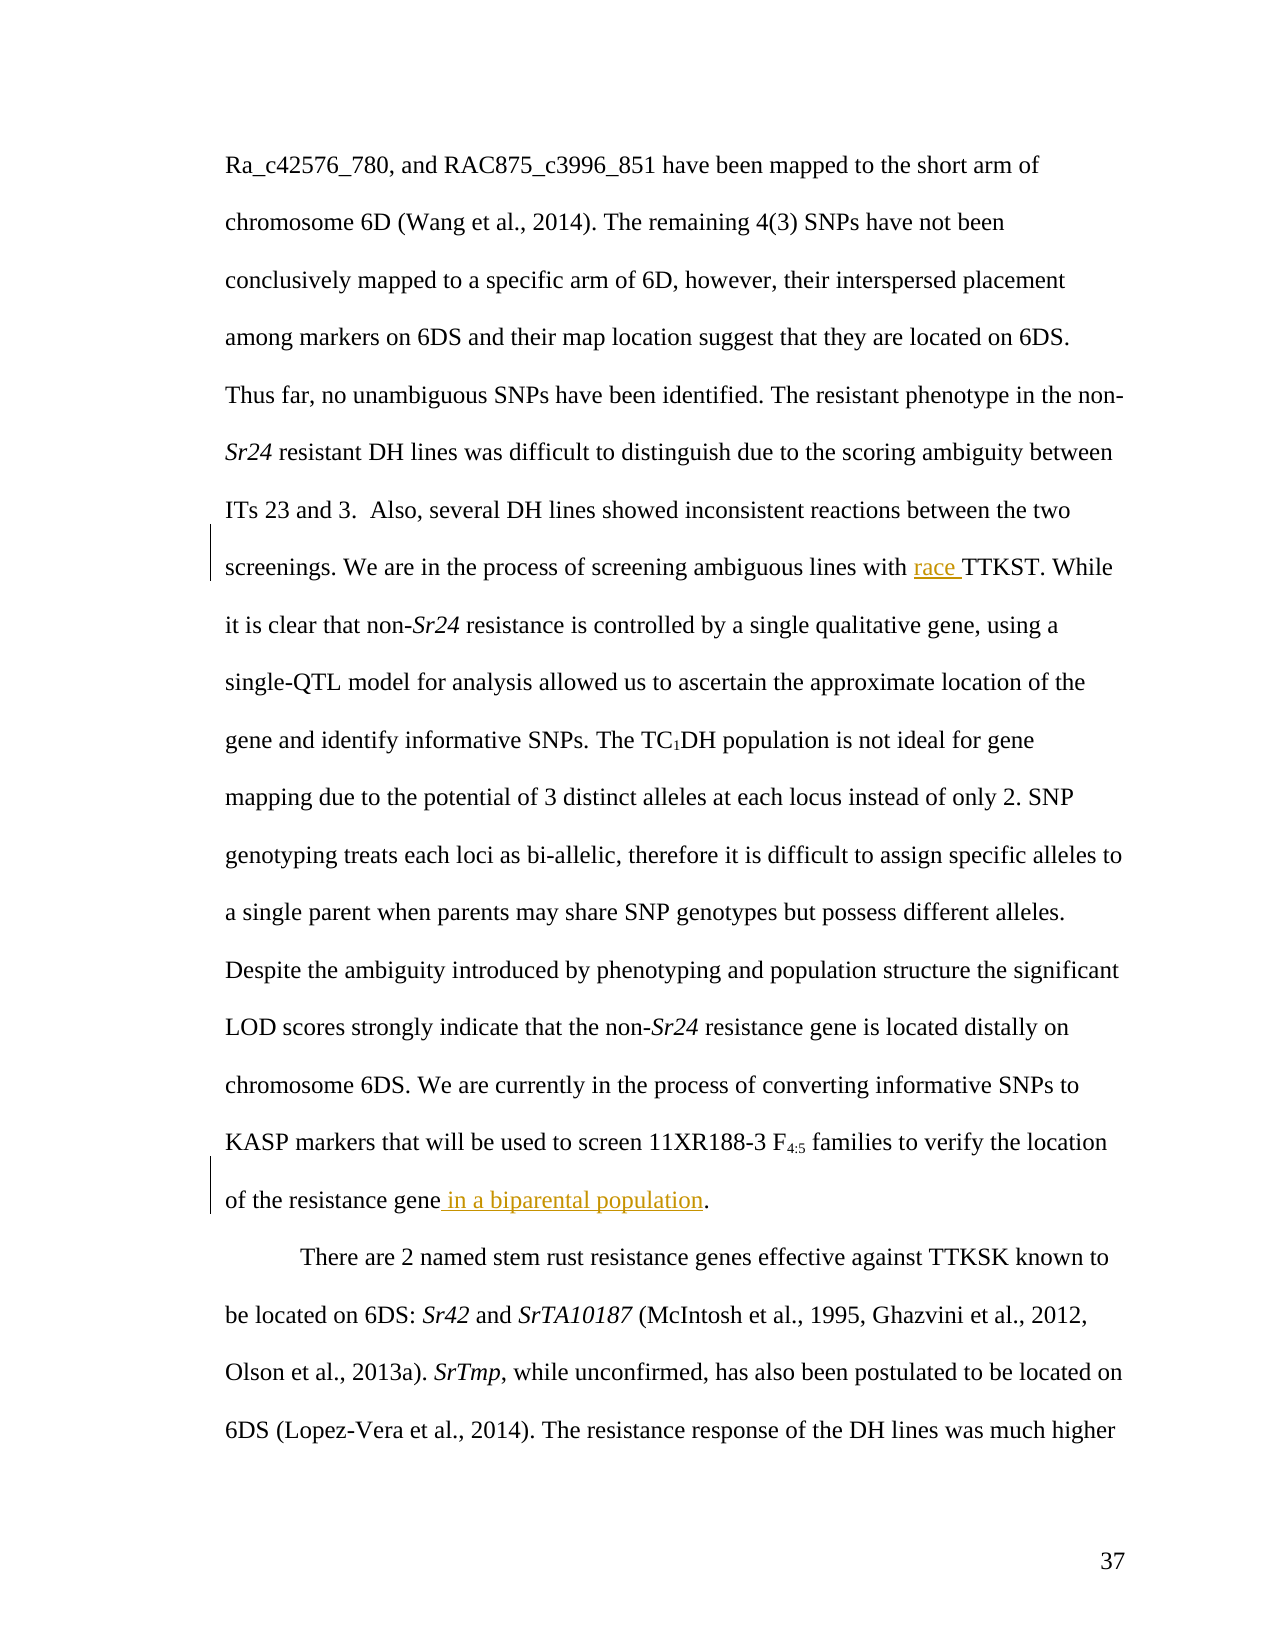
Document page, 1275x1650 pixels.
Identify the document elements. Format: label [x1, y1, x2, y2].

text [225, 1242, 1125, 1444]
text [225, 150, 1125, 1214]
